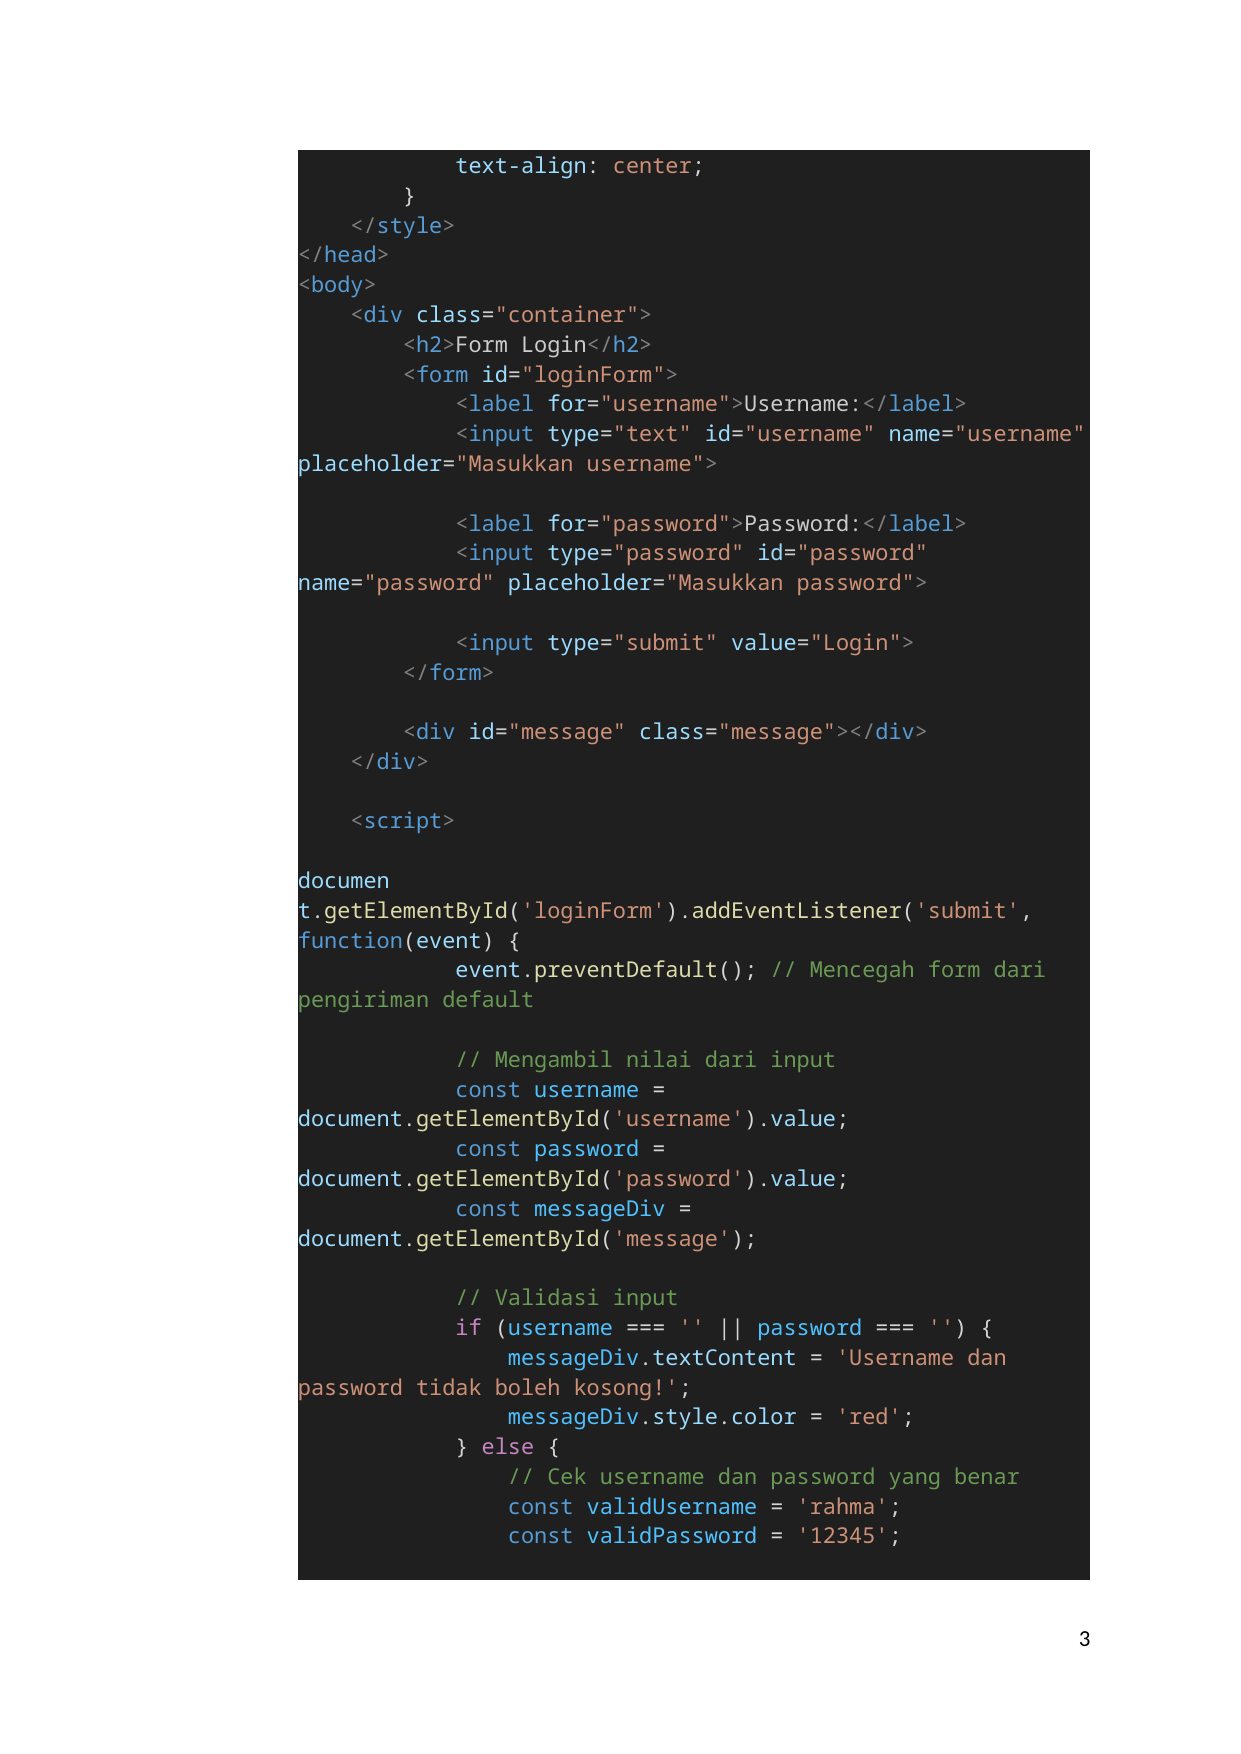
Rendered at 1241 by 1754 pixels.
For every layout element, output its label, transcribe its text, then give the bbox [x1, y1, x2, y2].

text const validPassword = '12345'; [298, 1520, 1090, 1550]
text <label for="password">Password:</label> [298, 507, 1090, 537]
text event.preventDefault(); // Mencegah form dari pengiriman default [298, 954, 1090, 1014]
text </div> [298, 746, 1090, 776]
text </style> [298, 209, 1090, 239]
text const messageDiv = document.getElementById('message'); [298, 1193, 1090, 1252]
text } else { [298, 1431, 1090, 1461]
text <body> [298, 269, 1090, 299]
text messageDiv.textContent = 'Username dan password tidak boleh kosong!'; [298, 1342, 1090, 1401]
text // Validasi input [298, 1282, 1090, 1312]
text // Cek username dan password yang benar [298, 1461, 1090, 1491]
text messageDiv.style.color = 'red'; [298, 1401, 1090, 1431]
text if (username === '' || password === '') { [298, 1312, 1090, 1342]
text </head> [298, 239, 1090, 269]
text <script> [298, 805, 1090, 835]
text } [298, 180, 1090, 209]
text <label for="username">Username:</label> [298, 388, 1090, 418]
text <div id="message" class="message"></div> [298, 716, 1090, 746]
text <h2>Form Login</h2> [298, 329, 1090, 358]
text <input type="password" id="password" name="password" placeholder="Masukkan password"> [298, 537, 1090, 597]
text <input type="text" id="username" name="username" placeholder="Masukkan username"> [298, 418, 1090, 478]
text <form id="loginForm"> [298, 358, 1090, 388]
text const username = document.getElementById('username').value; [298, 1073, 1090, 1133]
text const validUsername = 'rahma'; [298, 1491, 1090, 1520]
text </form> [298, 656, 1090, 686]
text // Mengambil nilai dari input [298, 1044, 1090, 1073]
text <div class="container"> [298, 299, 1090, 329]
text <input type="submit" value="Login"> [298, 627, 1090, 656]
text document.getElementById('loginForm').addEventListener('submit', function(event) { [298, 835, 1090, 954]
text const password = document.getElementById('password').value; [298, 1133, 1090, 1193]
text text-align: center; [298, 150, 1090, 180]
